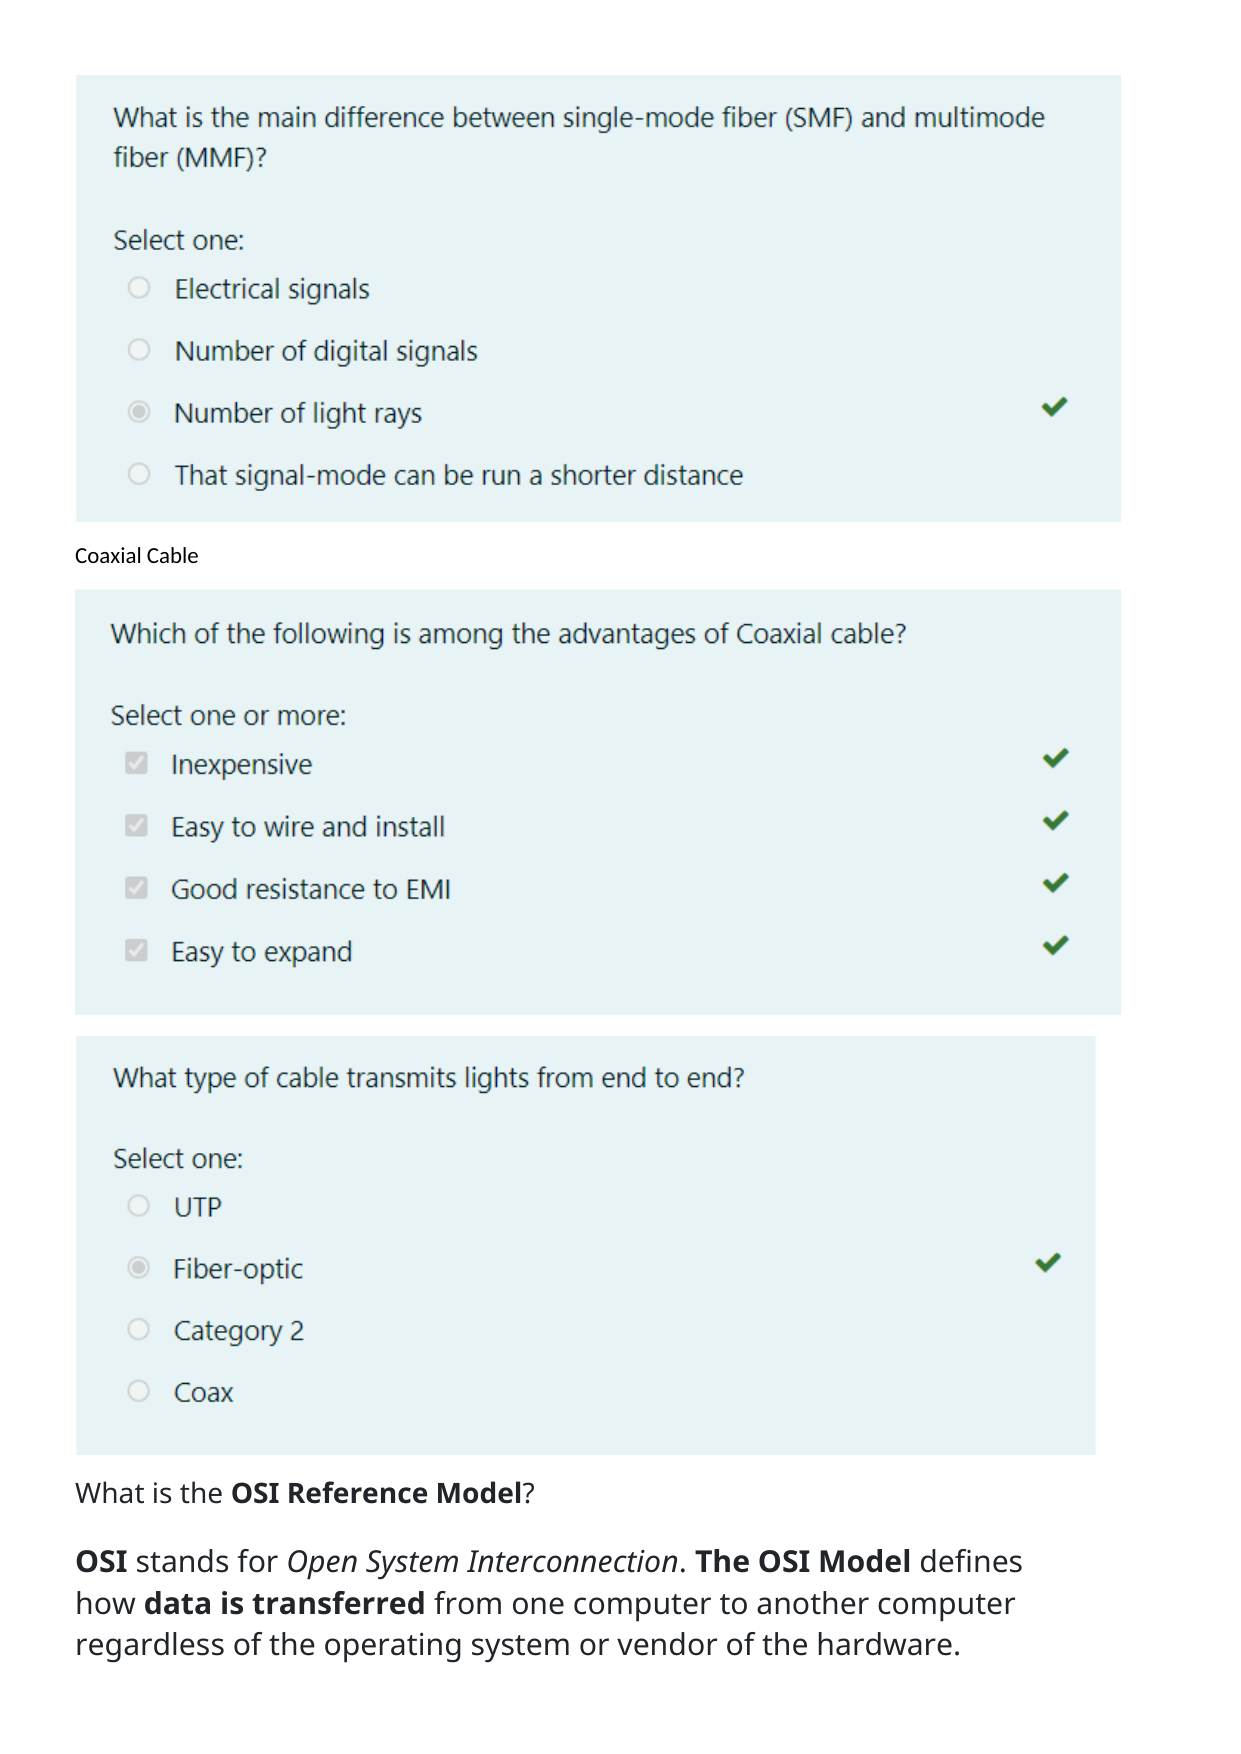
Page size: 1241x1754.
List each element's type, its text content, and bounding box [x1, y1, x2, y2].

picture [75, 587, 1122, 1018]
text Coaxial Cable [75, 541, 1165, 569]
picture [75, 75, 1122, 522]
text OSI stands for Open System Interconnection. The OSI Model defines how data is transferred from one computer to another computer regardless of the operating system or vendor of the hardware. [75, 1541, 1165, 1664]
picture [75, 1036, 1096, 1455]
subtitle What is the OSI Reference Model? [75, 1473, 1165, 1511]
